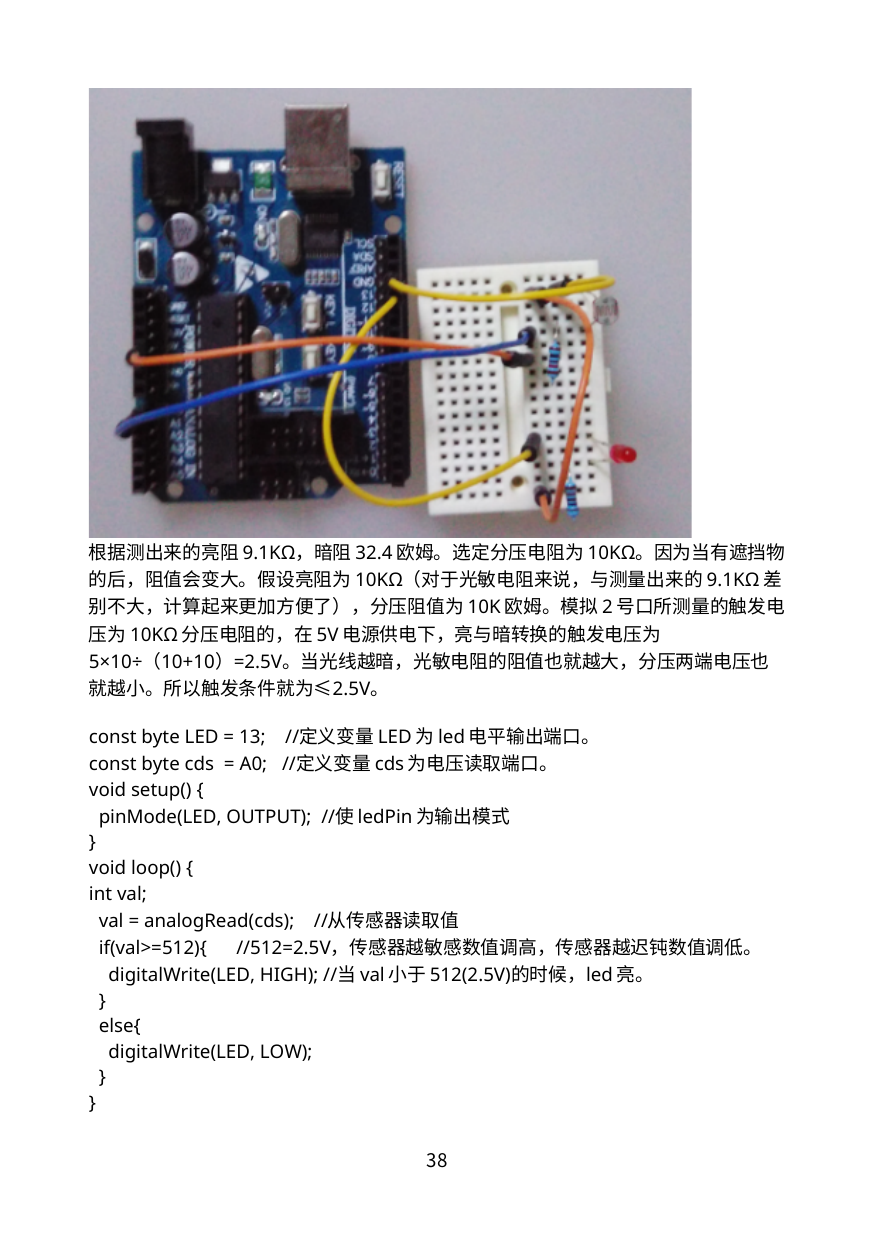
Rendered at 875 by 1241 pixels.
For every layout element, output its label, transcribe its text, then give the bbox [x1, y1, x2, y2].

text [89, 89, 785, 701]
text const byte cds = A0; //定义变量cds为电压读取端口。 [89, 749, 785, 776]
text } [89, 1063, 785, 1089]
text if(val>=512){ //512=2.5V，传感器越敏感数值调高，传感器越迟钝数值调低。 [89, 933, 785, 960]
picture [88, 88, 692, 538]
text pinMode(LED, OUTPUT); //使ledPin为输出模式 [89, 802, 785, 829]
text } [89, 987, 785, 1012]
text } [89, 829, 785, 854]
text else{ [89, 1012, 785, 1038]
text digitalWrite(LED, HIGH); //当val小于512(2.5V)的时候，led亮。 [89, 960, 785, 987]
text int val; [89, 880, 785, 905]
text void loop() { [89, 854, 785, 880]
text const byte LED = 13; //定义变量LED为led电平输出端口。 [89, 722, 785, 749]
text val = analogRead(cds); //从传感器读取值 [89, 905, 785, 933]
text void setup() { [89, 776, 785, 802]
text } [89, 1089, 785, 1114]
text digitalWrite(LED, LOW); [89, 1038, 785, 1063]
